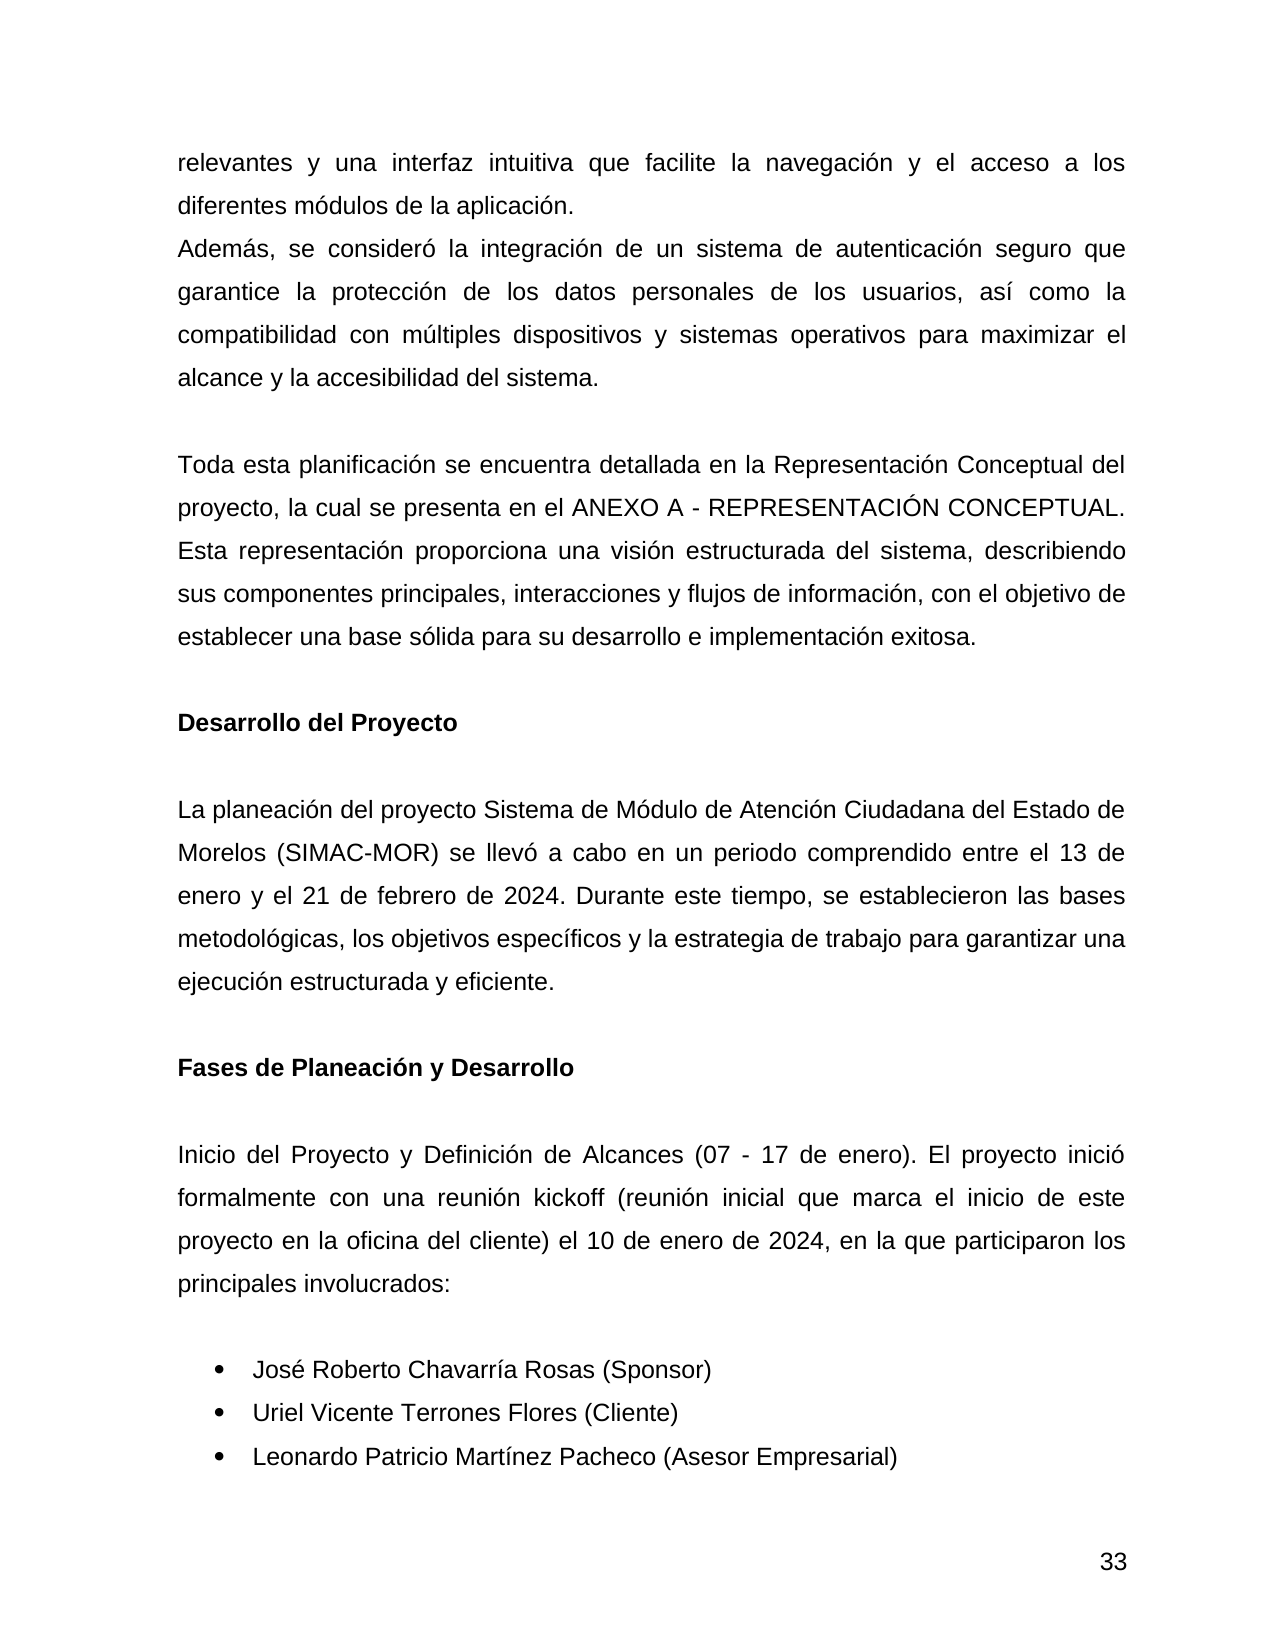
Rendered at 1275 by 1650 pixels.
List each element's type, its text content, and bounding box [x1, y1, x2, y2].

text Además, se consideró la integración de un sistema de autenticación seguro que garantice la protección de los datos personales de los usuarios, así como la compatibilidad con múltiples dispositivos y sistemas operativos para maximizar el alcance y la accesibilidad del sistema. [177, 234, 1127, 392]
text Toda esta planificación se encuentra detallada en la Representación Conceptual del proyecto, la cual se presenta en el ANEXO A - REPRESENTACIÓN CONCEPTUAL. Esta representación proporciona una visión estructurada del sistema, describiendo sus componentes principales, interacciones y flujos de información, con el objetivo de establecer una base sólida para su desarrollo e implementación exitosa. [177, 449, 1127, 651]
text La planeación del proyecto Sistema de Módulo de Atención Ciudadana del Estado de Morelos (SIMAC-MOR) se llevó a cabo en un periodo comprendido entre el 13 de enero y el 21 de febrero de 2024. Durante este tiempo, se establecieron las bases metodológicas, los objetivos específicos y la estrategia de trabajo para garantizar una ejecución estructurada y eficiente. [177, 794, 1127, 996]
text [177, 148, 1127, 219]
text Inicio del Proyecto y Definición de Alcances (07 - 17 de enero). El proyecto inició formalmente con una reunión kickoff (reunión inicial que marca el inicio de este proyecto en la oficina del cliente) el 10 de enero de 2024, en la que participaron los principales involucrados: [177, 1139, 1127, 1298]
list Uriel Vicente Terrones Flores (Cliente) [215, 1398, 1127, 1427]
text Fases de Planeación y Desarrollo [177, 1053, 1127, 1082]
text Desarrollo del Proyecto [177, 708, 1127, 737]
list José Roberto Chavarría Rosas (Sponsor) [215, 1355, 1127, 1384]
list Leonardo Patricio Martínez Pacheco (Asesor Empresarial) [215, 1442, 1127, 1471]
